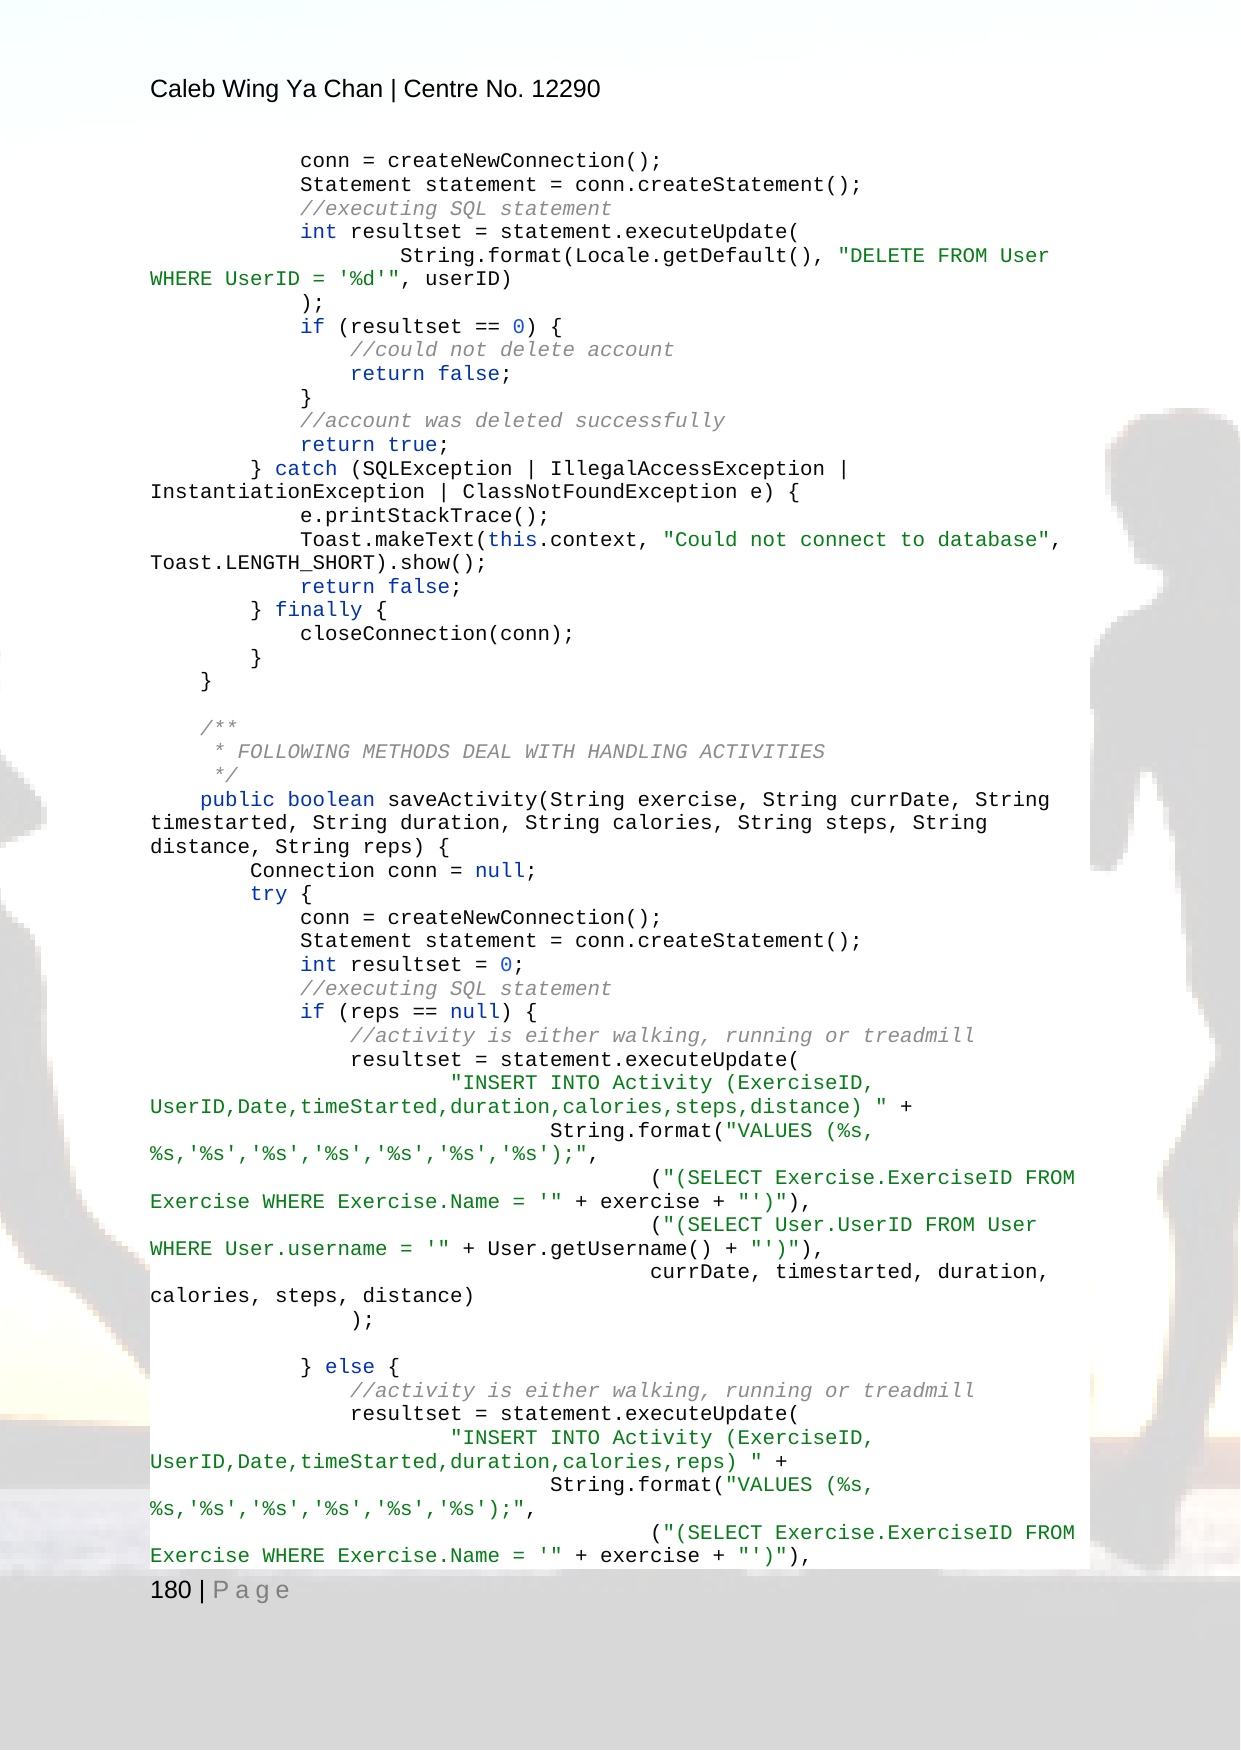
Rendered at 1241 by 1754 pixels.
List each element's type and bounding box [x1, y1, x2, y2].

text [150, 150, 1090, 1569]
